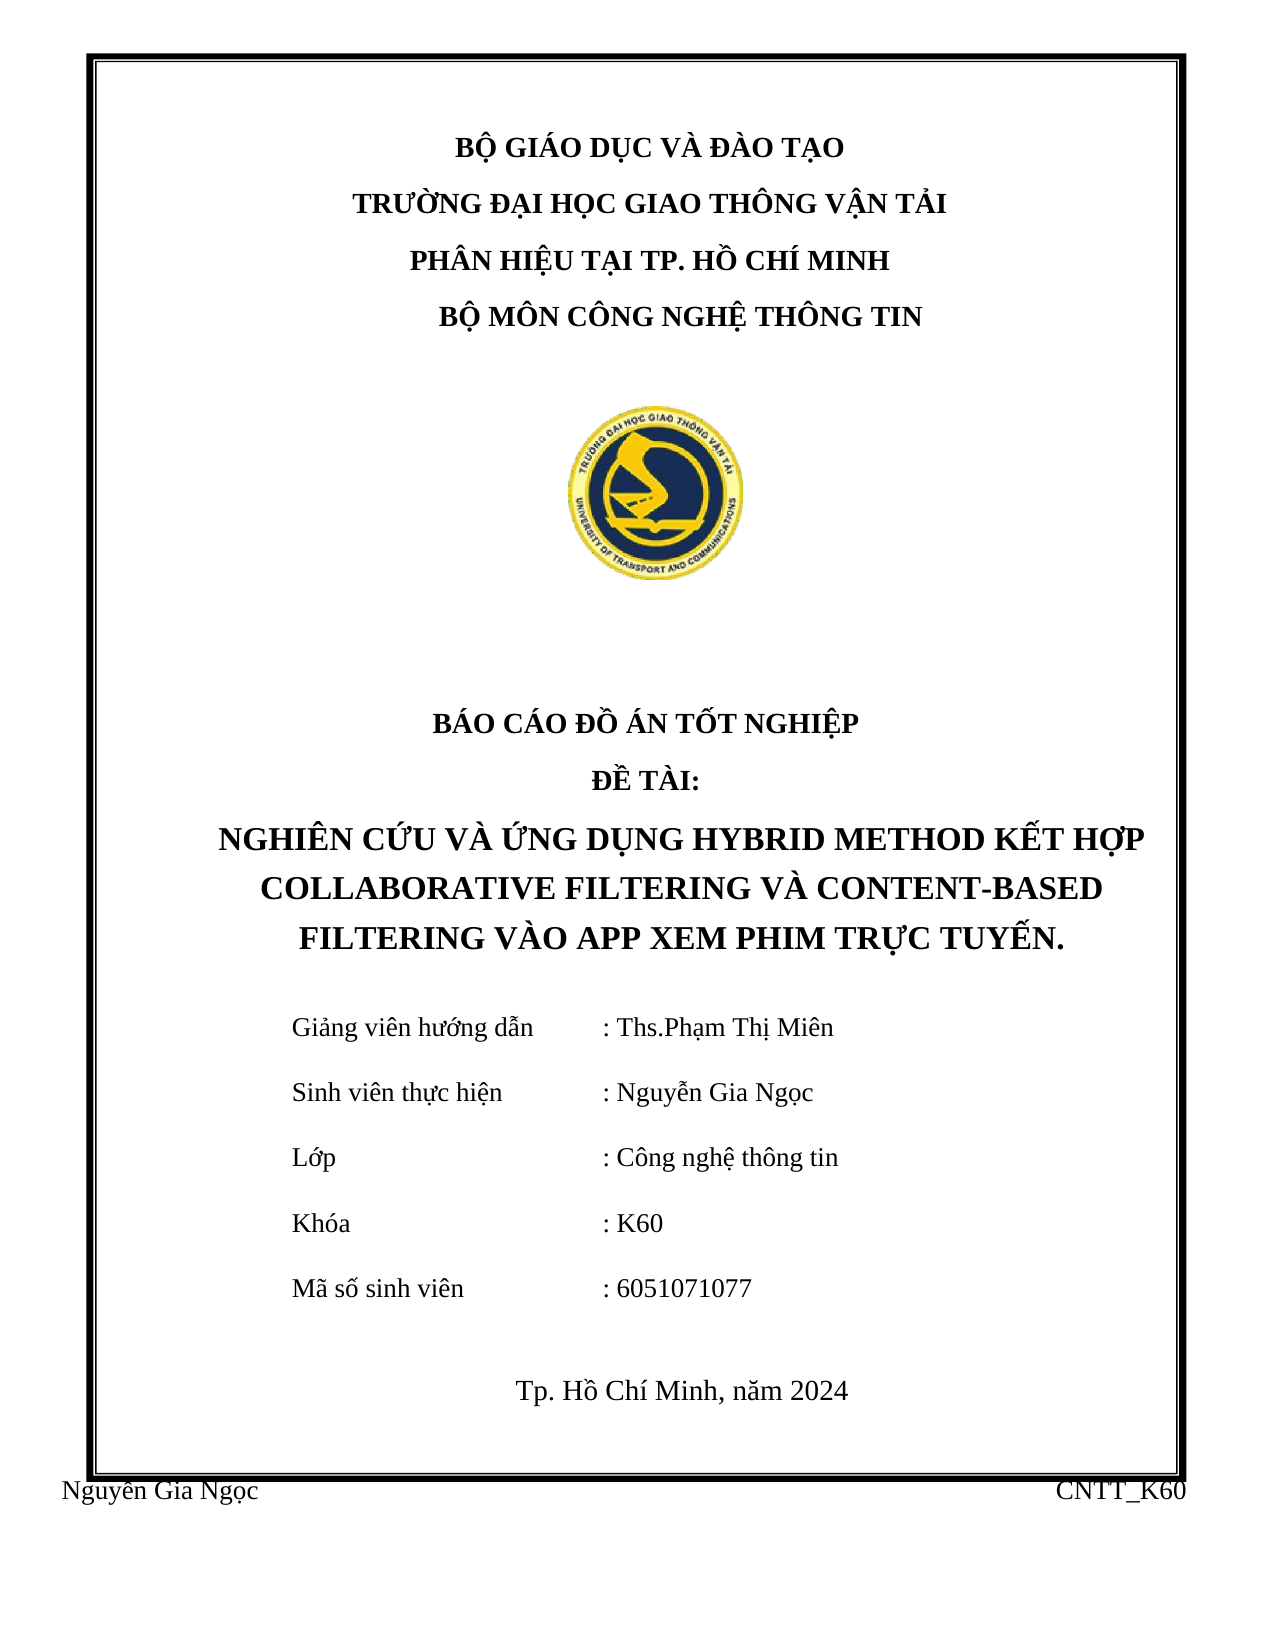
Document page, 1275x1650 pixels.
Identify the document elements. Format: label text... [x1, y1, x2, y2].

text BÁO CÁO ĐỒ ÁN TỐT NGHIỆP [192, 707, 1099, 740]
text ĐỀ TÀI: [192, 763, 1099, 796]
table_cell Mã số sinh viên [280, 1260, 591, 1325]
table_cell : Nguyễn Gia Ngọc [591, 1064, 1048, 1129]
table_header : Ths.Phạm Thị Miên [591, 998, 1048, 1063]
text Tp. Hồ Chí Minh, năm 2024 [177, 1373, 1186, 1406]
text BỘ GIÁO DỤC VÀ ĐÀO TẠO [177, 131, 1122, 164]
table_cell : 6051071077 [591, 1260, 1048, 1325]
text TRƯỜNG ĐẠI HỌC GIAO THÔNG VẬN TẢI [177, 187, 1122, 220]
table_cell Lớp [280, 1129, 591, 1194]
table_cell Sinh viên thực hiện [280, 1064, 591, 1129]
table_cell Khóa [280, 1194, 591, 1260]
table_cell : Công nghệ thông tin [591, 1129, 1048, 1194]
picture [568, 406, 743, 580]
text NGHIÊN CỨU VÀ ỨNG DỤNG HYBRID METHOD KẾT HỢP COLLABORATIVE FILTERING VÀ CONTENT-BASED FILTERING VÀO APP XEM PHIM TRỰC TUYẾN. [177, 819, 1186, 957]
table_cell : K60 [591, 1194, 1048, 1260]
text BỘ MÔN CÔNG NGHỆ THÔNG TIN [177, 299, 1184, 332]
table_header Giảng viên hướng dẫn [280, 998, 591, 1063]
text PHÂN HIỆU TẠI TP. HỒ CHÍ MINH [177, 243, 1122, 276]
